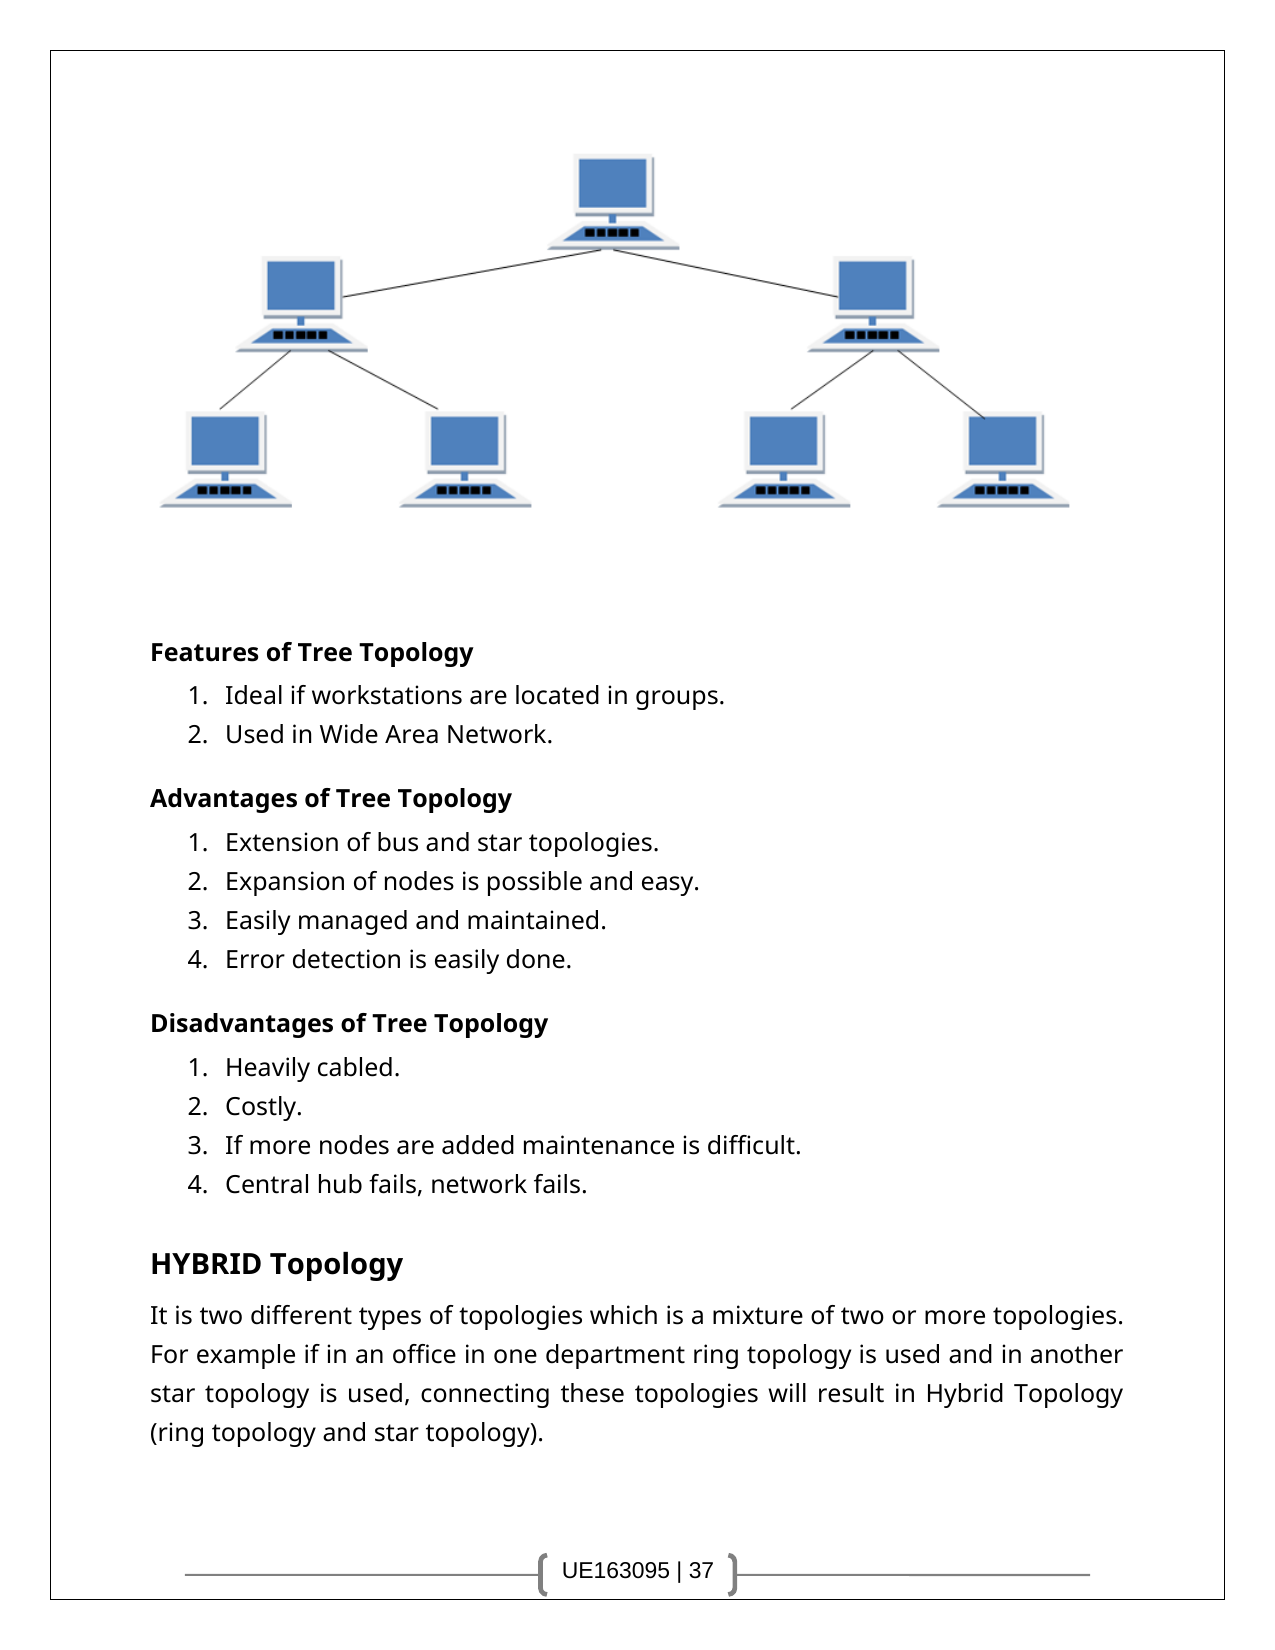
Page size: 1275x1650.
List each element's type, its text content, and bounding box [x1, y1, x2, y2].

list Heavily cabled. [187, 1049, 1125, 1083]
subtitle Features of Tree Topology [150, 634, 1125, 668]
picture [150, 150, 1125, 527]
text It is two different types of topologies which is a mixture of two or more topologies. For example if in an office in one department ring topology is used and in another star topology is used, connecting these topologies will result in Hybrid Topology (ring topology and star topology). [150, 1297, 1125, 1449]
list Easily managed and maintained. [187, 903, 1125, 937]
subtitle Advantages of Tree Topology [150, 781, 1125, 815]
list Ideal if workstations are located in groups. [187, 678, 1125, 712]
list Used in Wide Area Network. [187, 717, 1125, 751]
subtitle Disadvantages of Tree Topology [150, 1006, 1125, 1040]
list Extension of bus and star topologies. [187, 824, 1125, 858]
list If more nodes are added maintenance is difficult. [187, 1128, 1125, 1162]
list Central hub fails, network fails. [187, 1167, 1125, 1201]
subtitle HYBRID Topology [150, 1243, 1125, 1283]
list Error detection is easily done. [187, 942, 1125, 976]
list Costly. [187, 1088, 1125, 1122]
list Expansion of nodes is possible and easy. [187, 863, 1125, 897]
